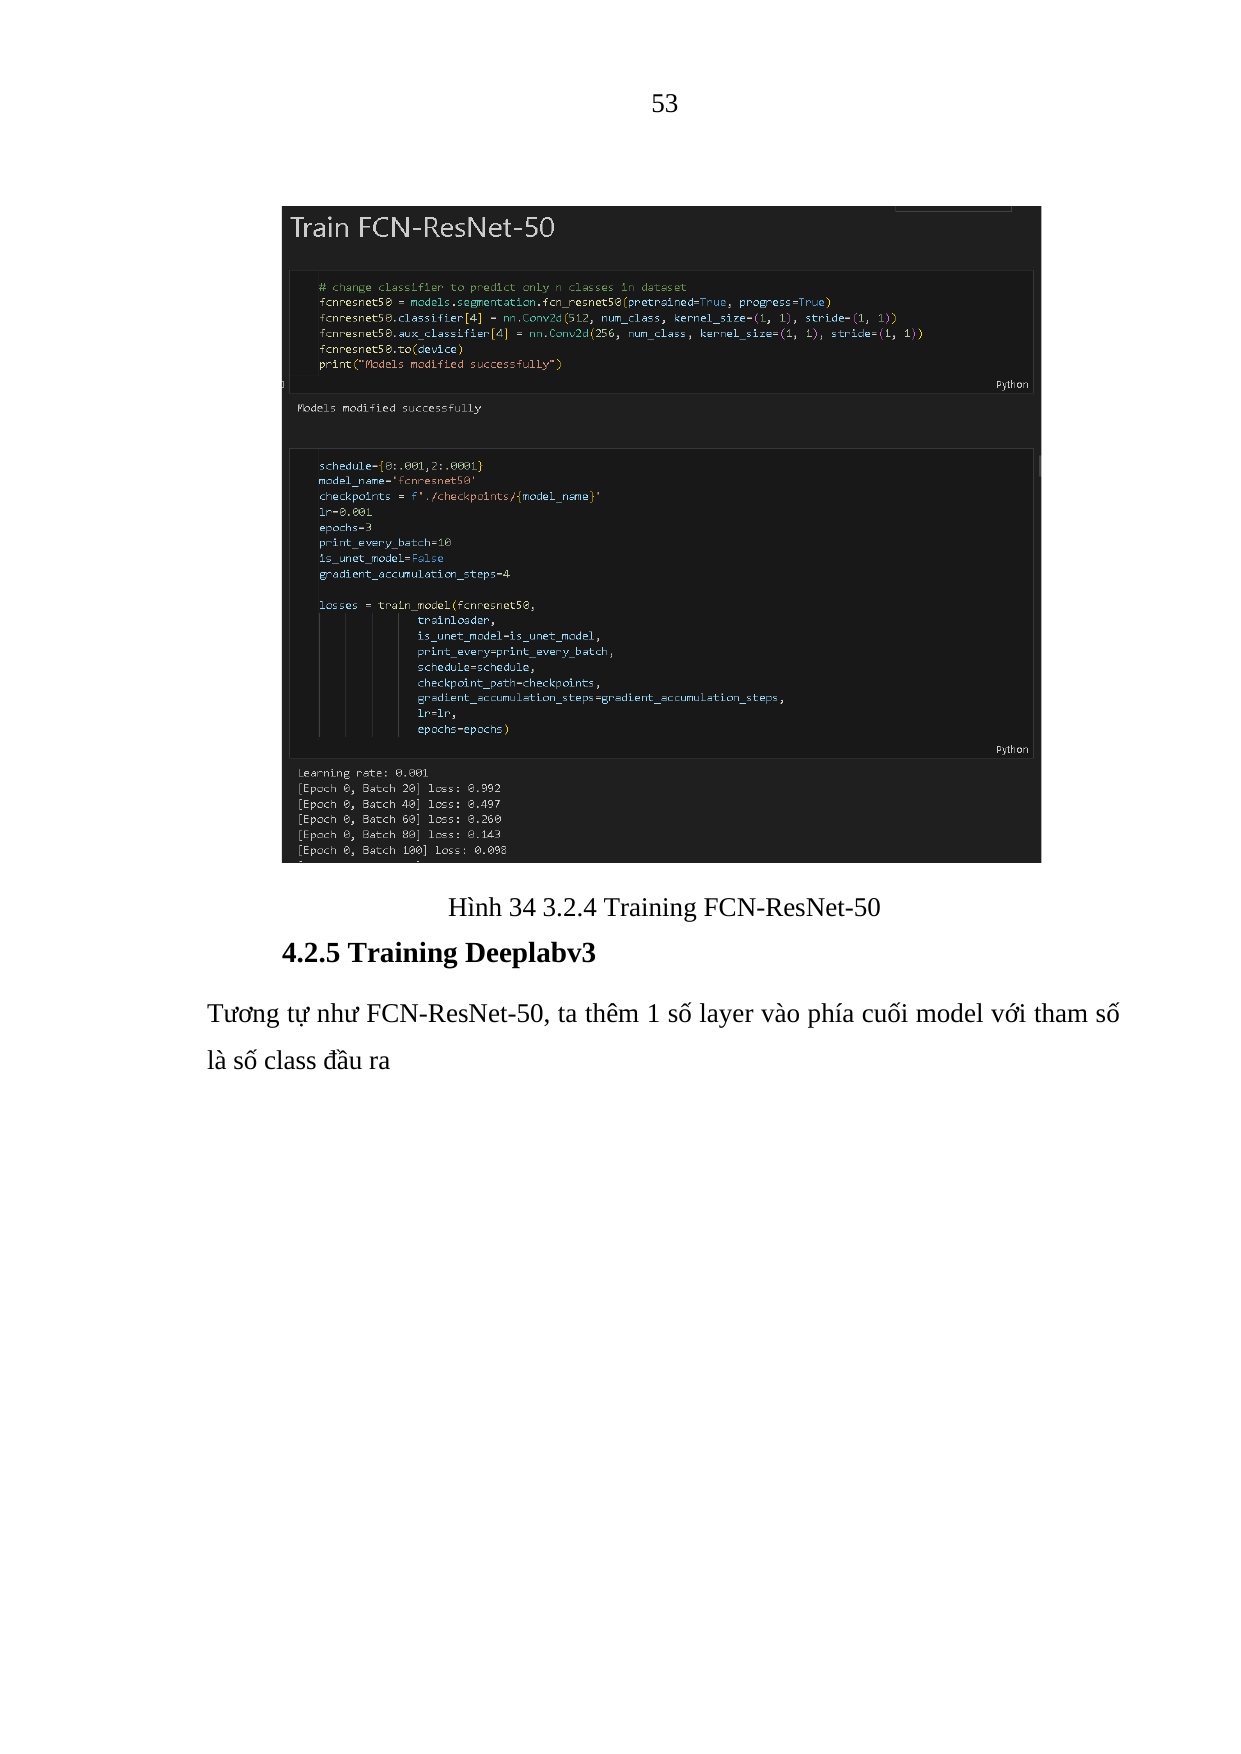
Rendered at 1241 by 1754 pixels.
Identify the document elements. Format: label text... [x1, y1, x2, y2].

text Tương tự như FCN-ResNet-50, ta thêm 1 số layer vào phía cuối model với tham số là số class đầu ra [207, 997, 1122, 1075]
text Hình 3.2.4 Training FCN-ResNet-50 [207, 891, 1122, 922]
subtitle Training Deeplabv3 [282, 935, 1122, 968]
picture [281, 206, 1042, 863]
